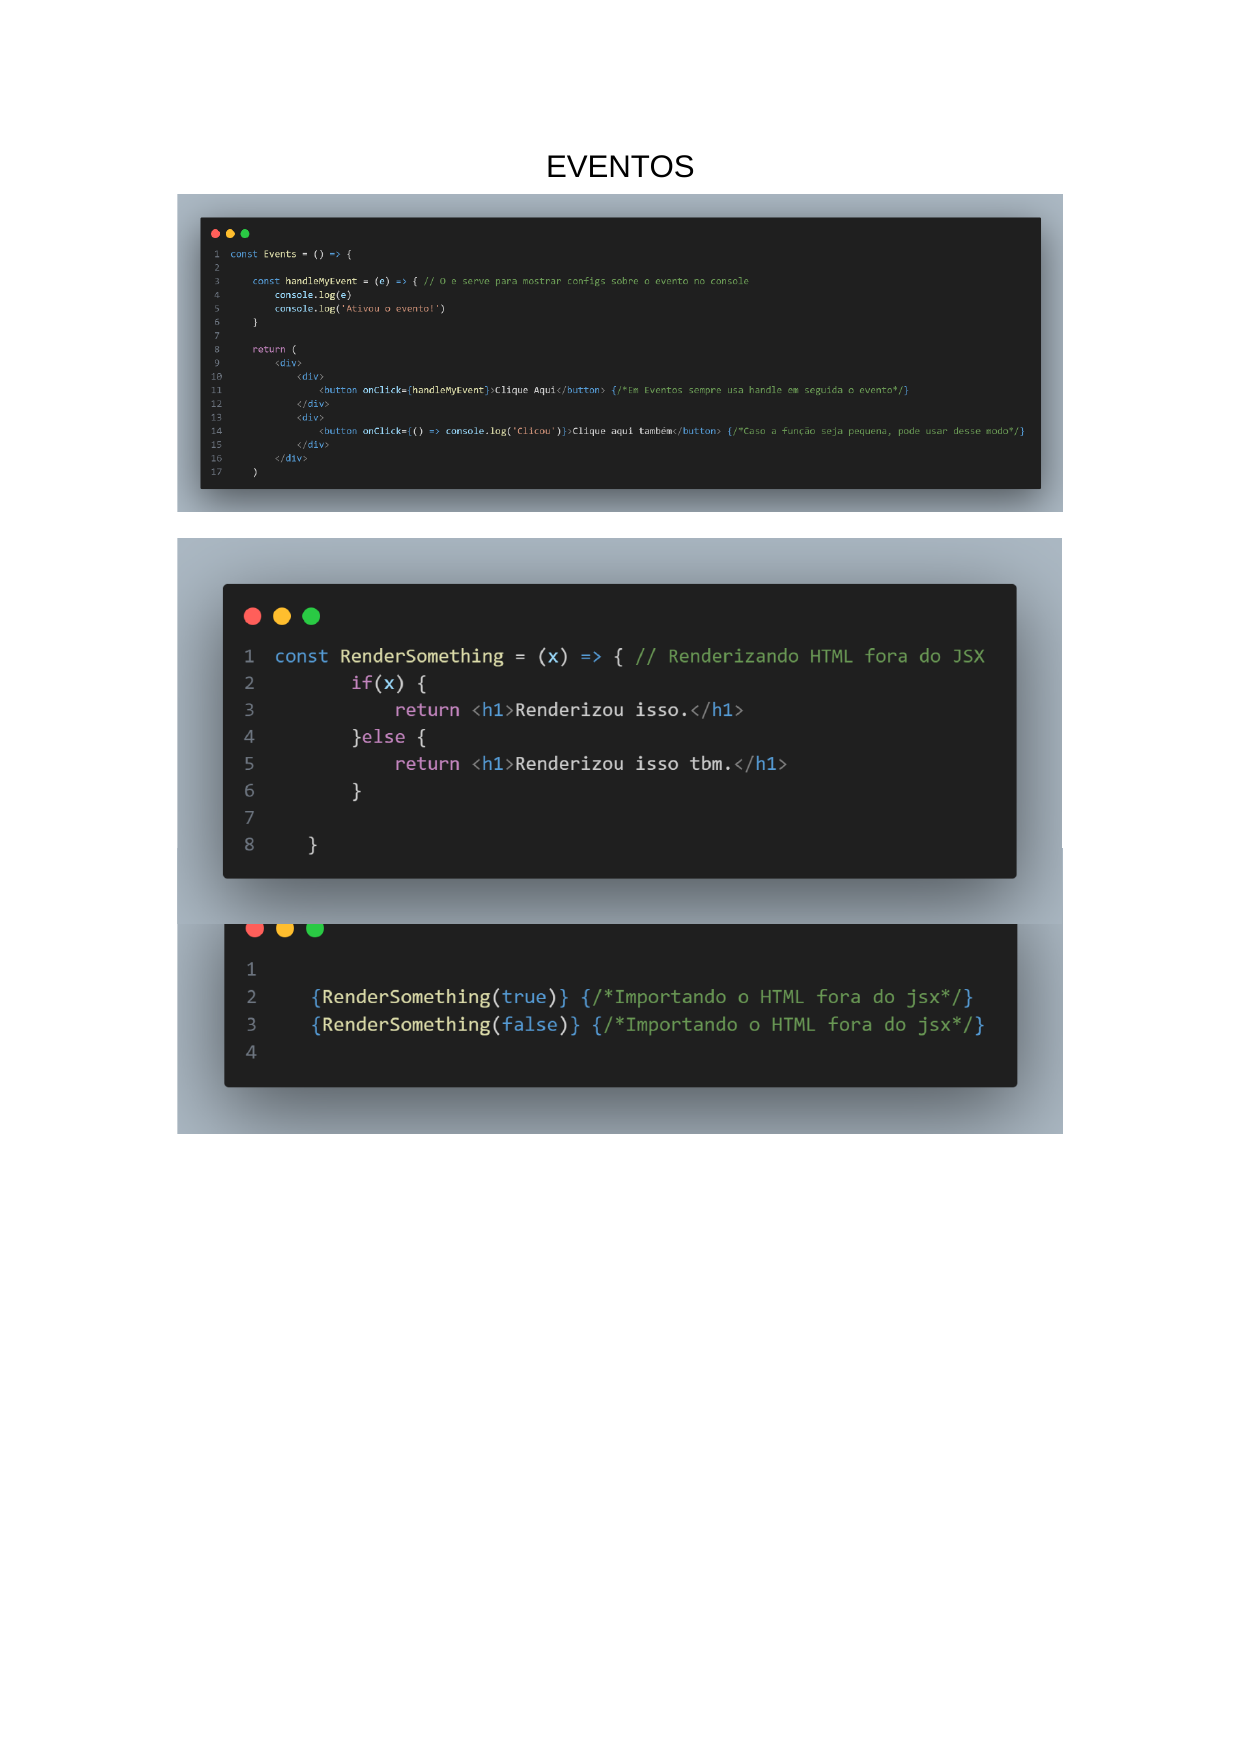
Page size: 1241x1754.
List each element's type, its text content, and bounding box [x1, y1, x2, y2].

picture [177, 538, 1063, 1134]
picture [177, 194, 1063, 512]
text EVENTOS [177, 148, 1063, 183]
